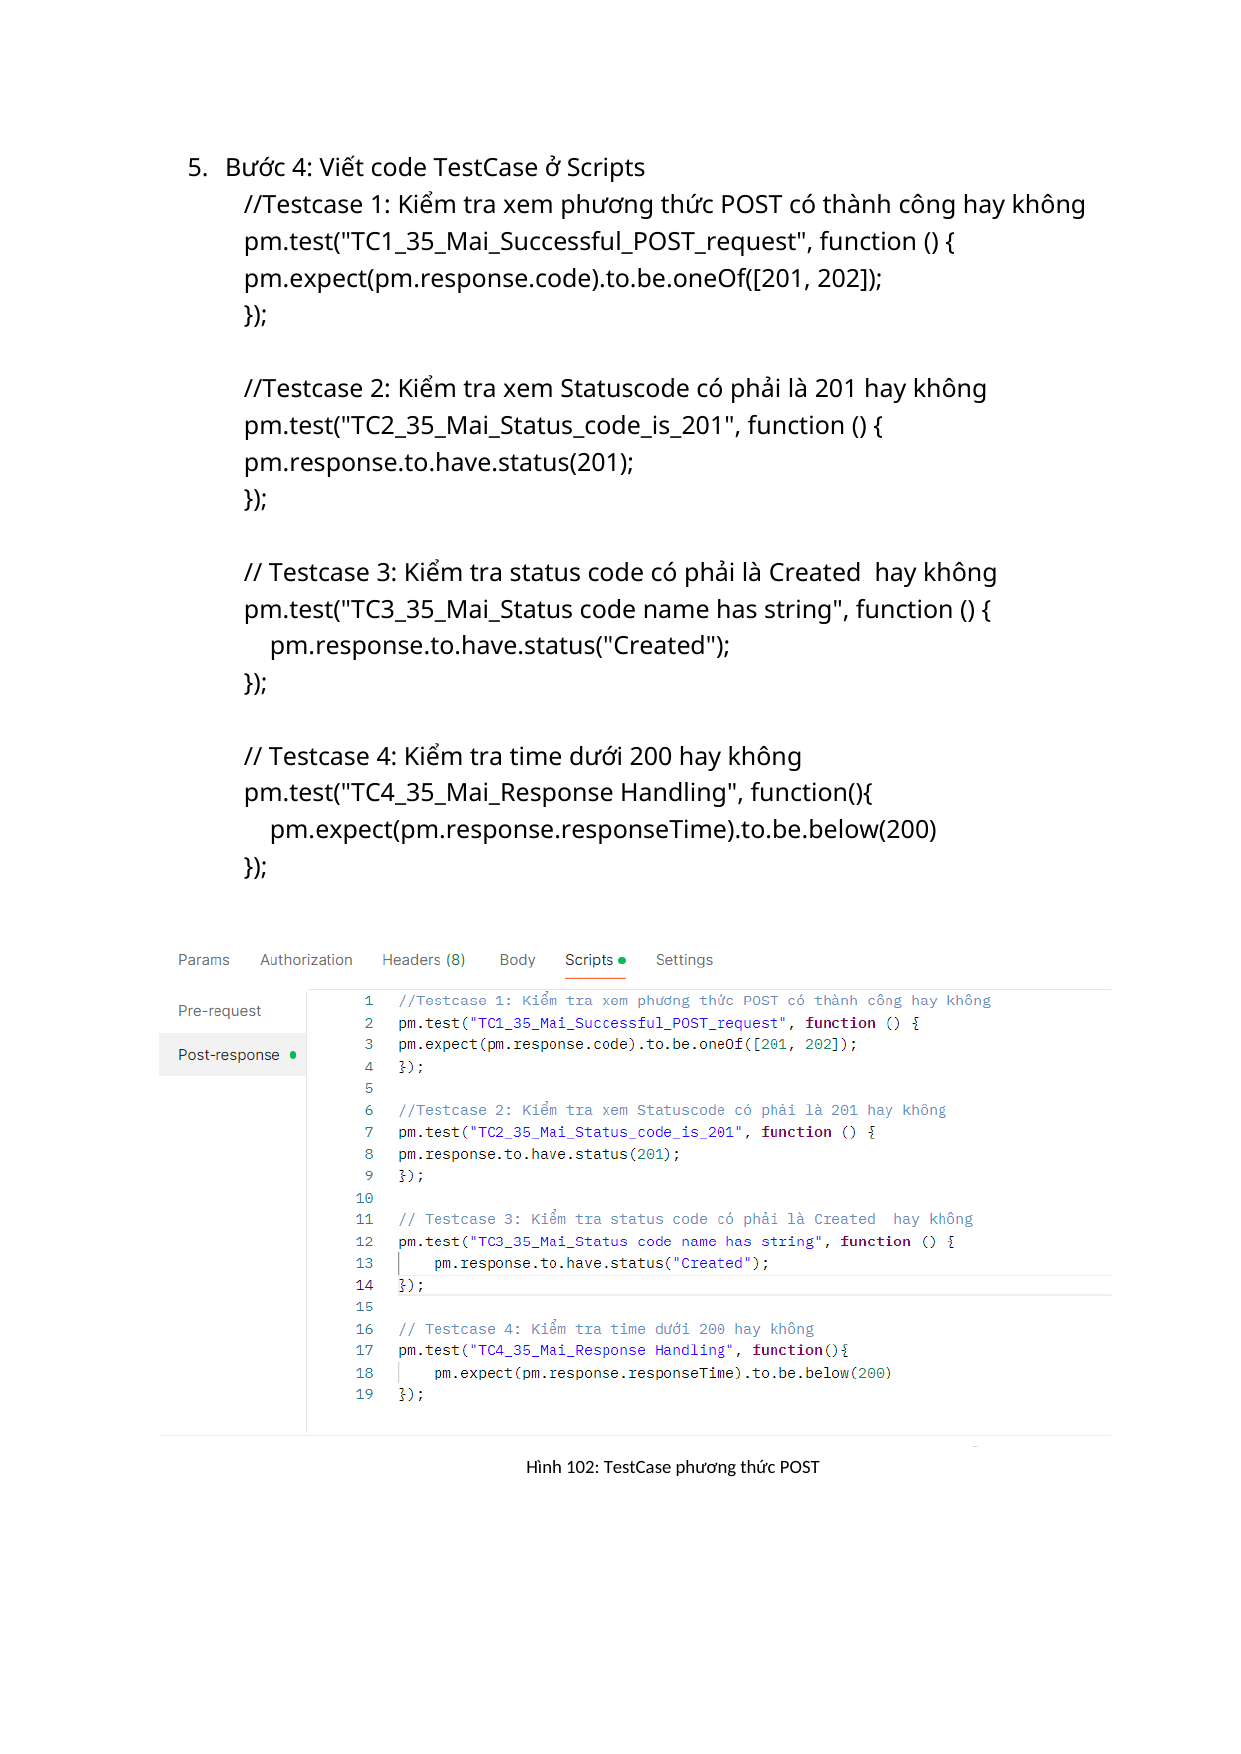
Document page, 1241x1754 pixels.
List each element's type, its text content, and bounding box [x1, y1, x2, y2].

list }); [244, 297, 1090, 331]
list }); [244, 849, 1090, 883]
list pm.response.to.have.status(201); [244, 444, 1090, 478]
list }); [244, 665, 1090, 699]
list pm.test("TC2_35_Mai_Status_code_is_201", function () { [244, 407, 1090, 441]
list pm.response.to.have.status("Created"); [244, 628, 1090, 662]
list //Testcase 1: Kiểm tra xem phương thức POST có thành công hay không [244, 187, 1090, 221]
list // Testcase 4: Kiểm tra time dưới 200 hay không [244, 738, 1090, 772]
list //Testcase 2: Kiểm tra xem Statuscode có phải là 201 hay không [244, 371, 1090, 405]
list pm.test("TC1_35_Mai_Successful_POST_request", function () { [244, 223, 1090, 258]
list }); [244, 481, 1090, 515]
list pm.test("TC4_35_Mai_Response Handling", function(){ [244, 775, 1090, 809]
picture [159, 933, 1112, 1447]
list pm.expect(pm.response.responseTime).to.be.below(200) [244, 812, 1090, 846]
list pm.test("TC3_35_Mai_Status code name has string", function () { [244, 591, 1090, 625]
list pm.expect(pm.response.code).to.be.oneOf([201, 202]); [244, 260, 1090, 294]
list Bước 4: Viết code TestCase ở Scripts [187, 150, 1090, 184]
list // Testcase 3: Kiểm tra status code có phải là Created hay không [244, 554, 1090, 588]
